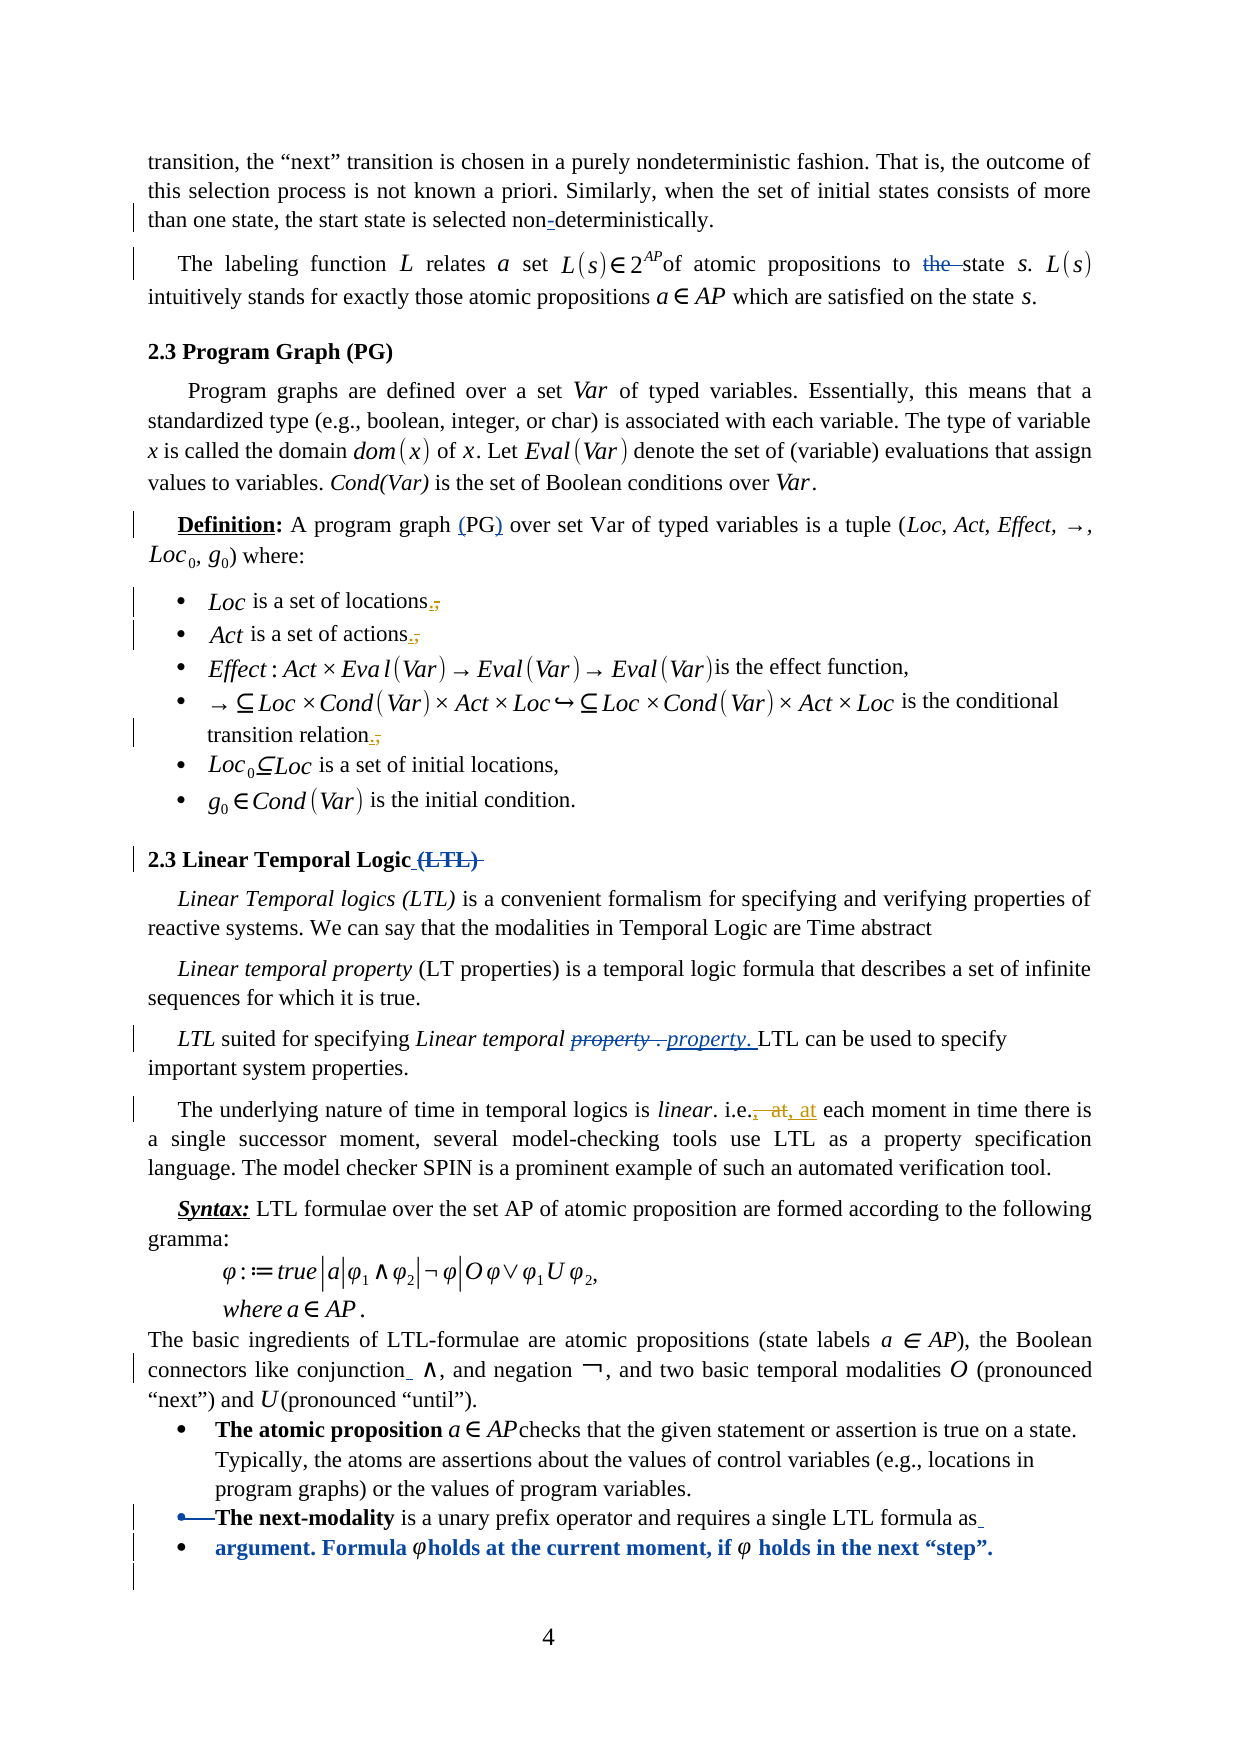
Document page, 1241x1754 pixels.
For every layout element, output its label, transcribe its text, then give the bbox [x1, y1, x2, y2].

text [148, 148, 1092, 232]
text Syntax: LTL formulae over the set AP of atomic proposition are formed according to the following gramma [148, 1195, 1092, 1252]
list argument. Formula holds at the current moment, if holds in the next “step”. [177, 1533, 1092, 1561]
text LTL suited for specifying Linear temporal LTL can be used to specify important system properties. [148, 1025, 1092, 1081]
list ⊆ is a set of initial locations, [177, 749, 1092, 783]
text Linear temporal property (LT properties) is a temporal logic formula that describes a set of infinite sequences for which it is true. [148, 955, 1092, 1010]
text 2.3 Linear Temporal Logic [148, 846, 1092, 872]
text Program graphs are defined over a set of typed variables. Essentially, this means that a standardized type (e.g., boolean, integer, or char) is associated with each variable. The type of variable x is called the domain of . Let denote the set of (variable) evaluations that assign values to variables. Cond(Var) is the set of Boolean conditions over . [148, 377, 1092, 496]
text 2.3 Program Graph (PG) [148, 338, 1092, 364]
text The labeling function relates set of atomic propositions to state . intuitively stands for exactly those atomic propositions which are satisfied on the state . [148, 247, 1092, 310]
list is a set of actions [177, 620, 1092, 650]
text , [148, 1254, 1092, 1293]
list is a set of locations [177, 587, 1092, 617]
list The next-modality is a unary prefix operator and requires a single LTL formula as [177, 1504, 1092, 1530]
list The atomic proposition checks that the given statement or assertion is true on a state. Typically, the atoms are assertions about the values of control variables (e.g., locations in program graphs) or the values of program variables. [177, 1416, 1092, 1501]
text The underlying nature of time in temporal logics is linear. i.e. each moment in time there is a single successor moment, several model-checking tools use LTL as a property specification language. The model checker SPIN is a prominent example of such an automated verification tool. [148, 1096, 1092, 1180]
text Linear Temporal logics (LTL) is a convenient formalism for specifying and verifying properties of reactive systems. We can say that the modalities in Temporal Logic are Time abstract [148, 884, 1092, 940]
list is the initial condition. [177, 786, 1092, 818]
text Definition: A program graph PG over set Var of typed variables is a tuple (Loc, Act, Effect, →, , ) where: [148, 511, 1092, 572]
list is the effect function, [177, 653, 1092, 684]
text The basic ingredients of LTL-formulae are atomic propositions (state labels a ∈ AP), the Boolean connectors like conjunction , and negation , and two basic temporal modalities (pronounced “next”) and (pronounced “until”). [148, 1325, 1092, 1413]
list is the conditional transition relation [177, 687, 1092, 747]
